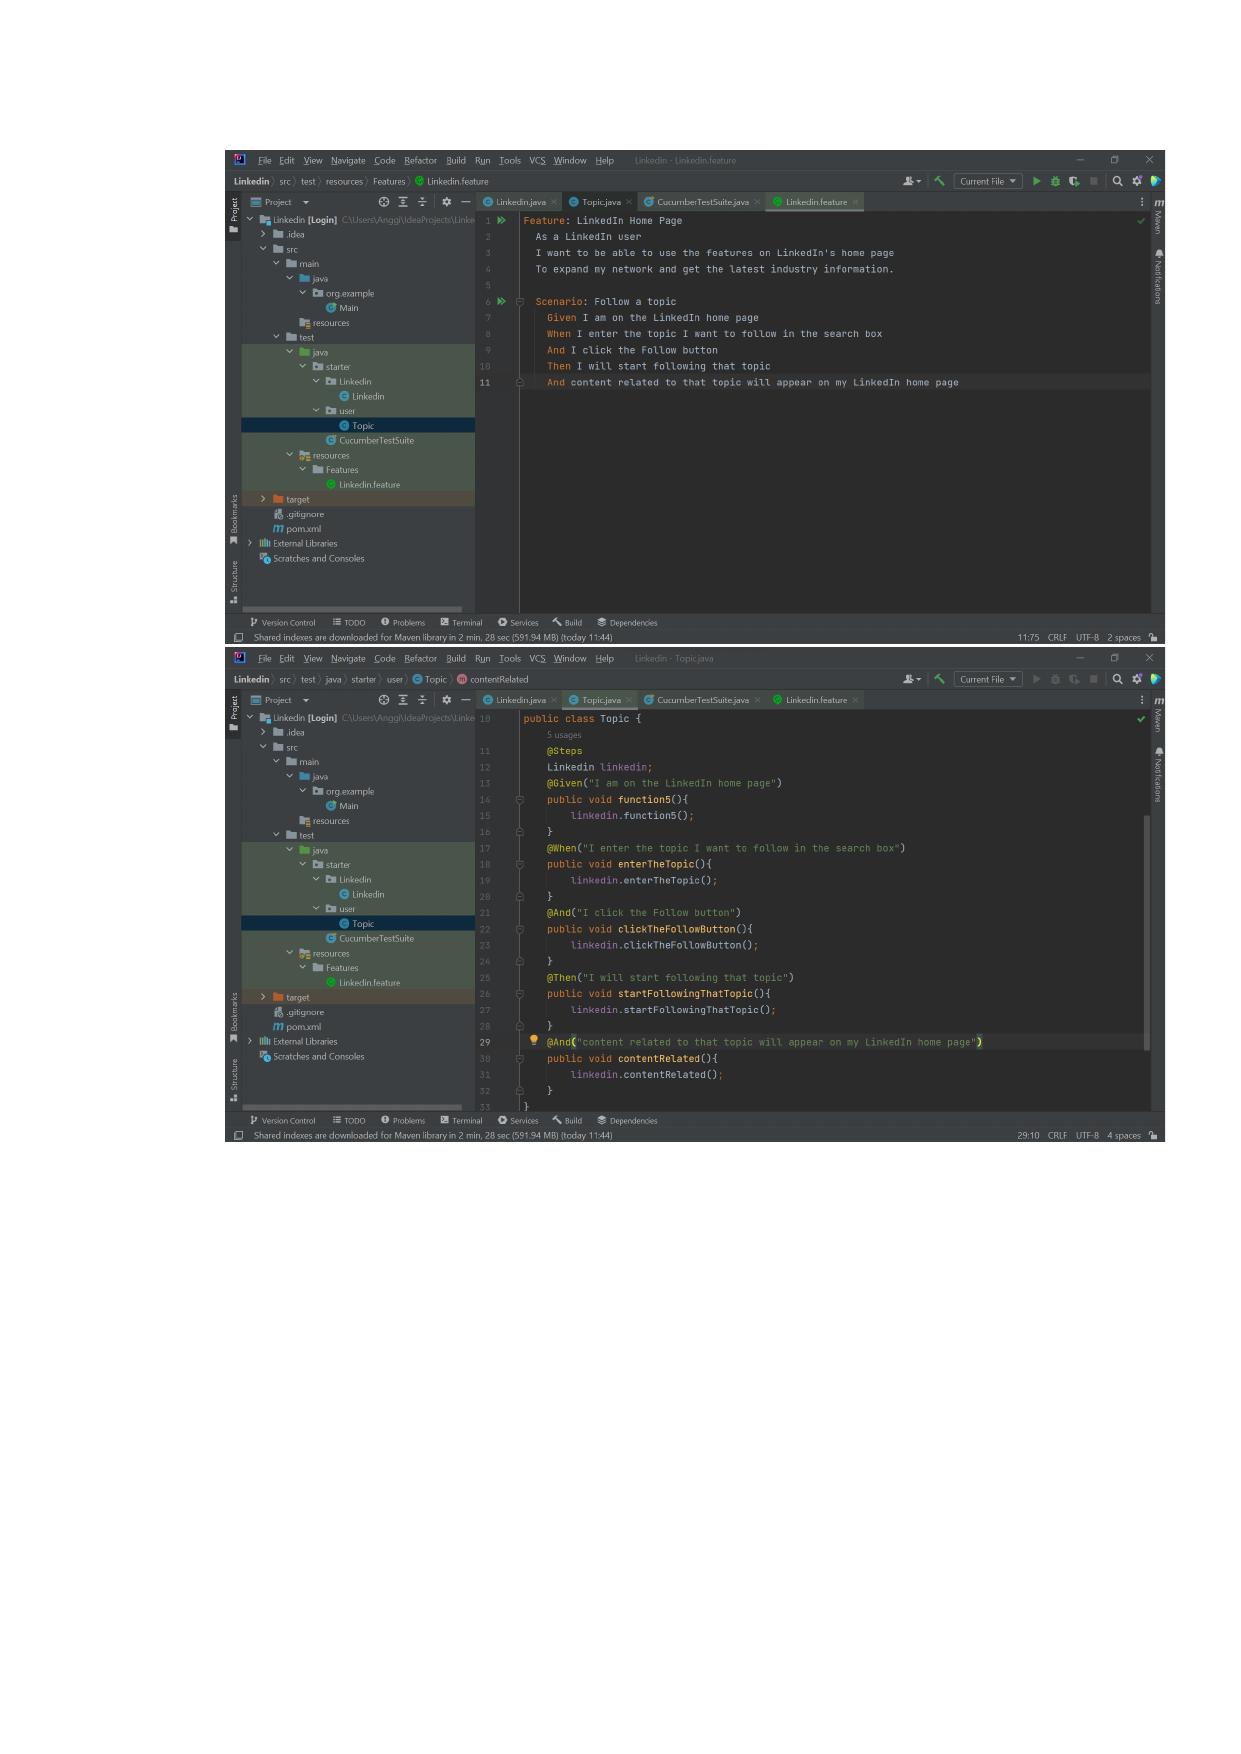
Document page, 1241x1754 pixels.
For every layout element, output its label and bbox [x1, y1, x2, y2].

picture [225, 150, 1166, 644]
picture [225, 647, 1166, 1142]
